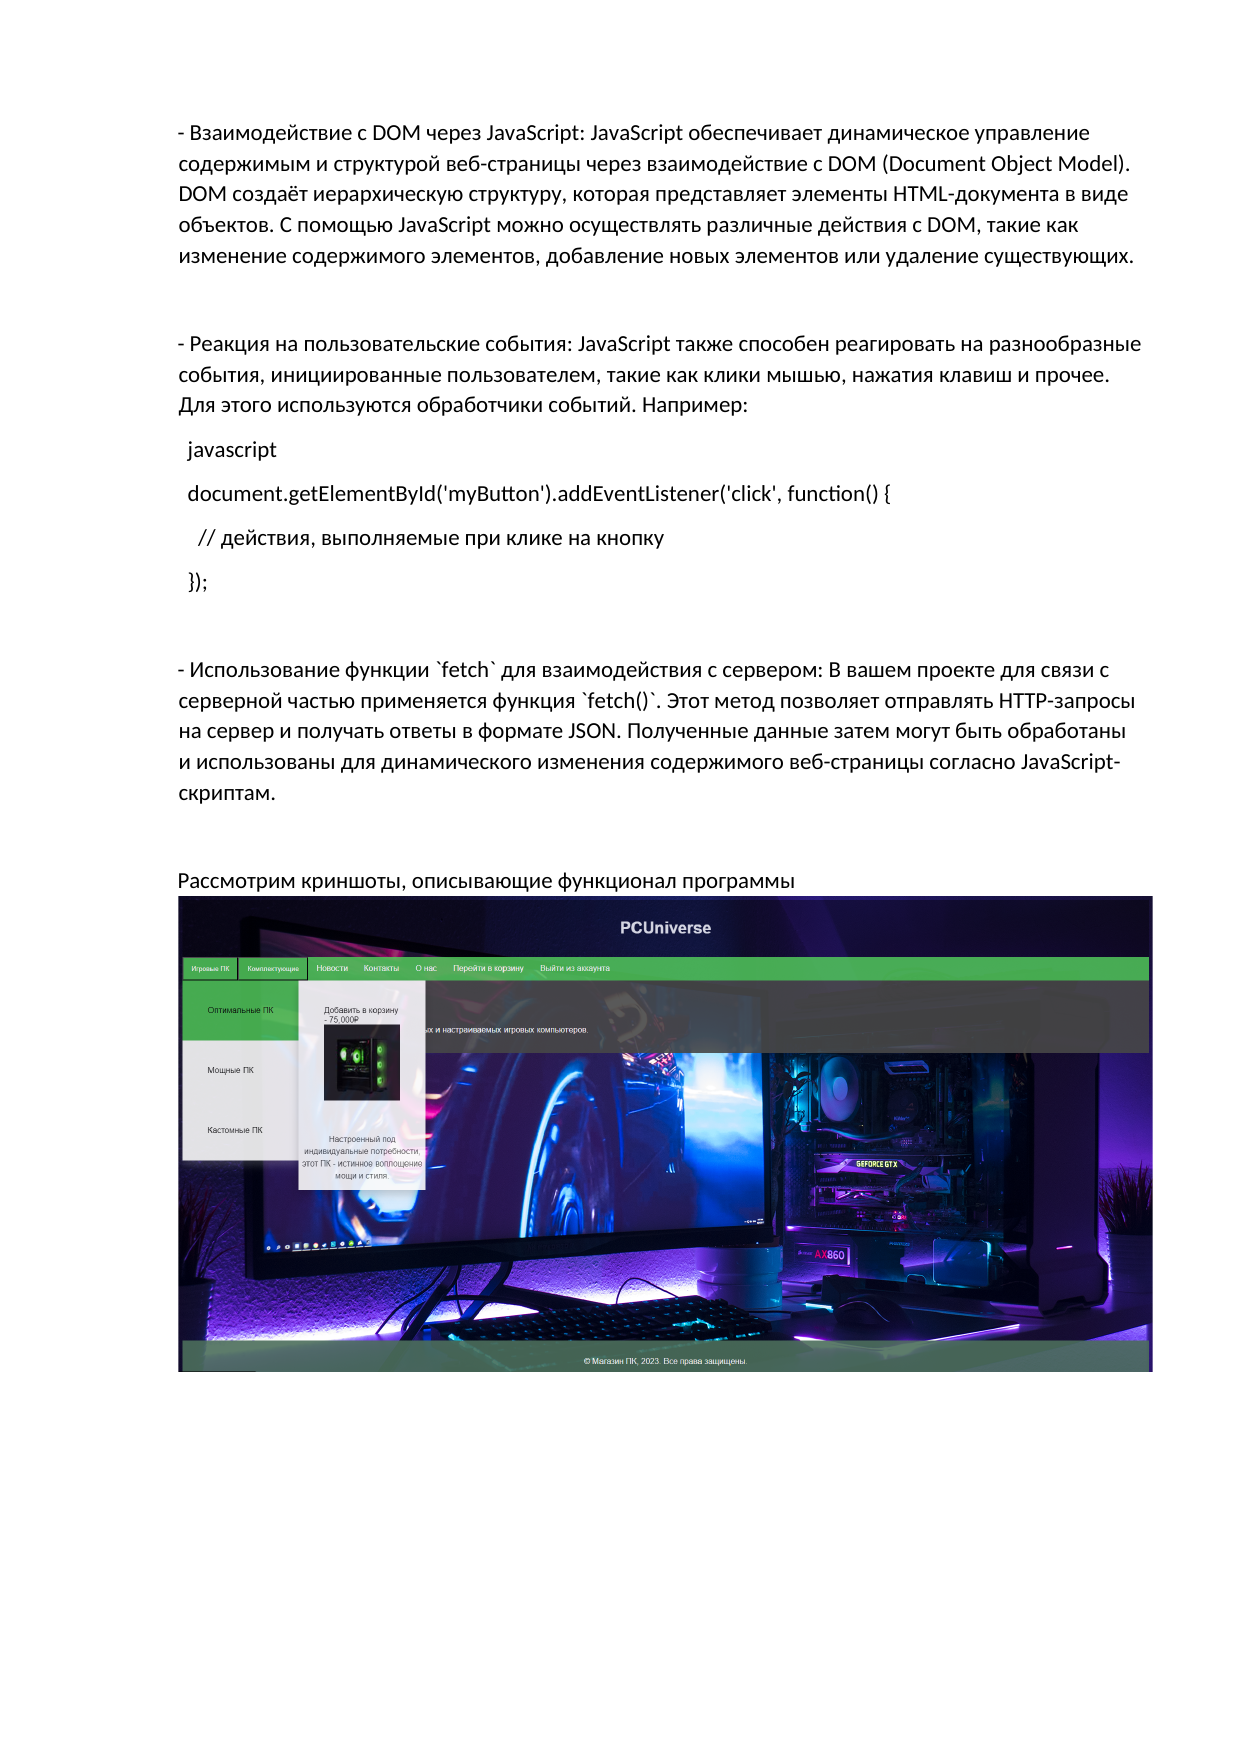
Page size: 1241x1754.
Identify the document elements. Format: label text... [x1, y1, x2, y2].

text document.getElementById('myButton').addEventListener('click', function() { [177, 479, 1143, 507]
text - Взаимодействие с DOM через JavaScript: JavaScript обеспечивает динамическое управление содержимым и структурой веб-страницы через взаимодействие с DOM (Document Object Model). DOM создаёт иерархическую структуру, которая представляет элементы HTML-документа в виде объектов. С помощью JavaScript можно осуществлять различные действия с DOM, такие как изменение содержимого элементов, добавление новых элементов или удаление существующих. [177, 118, 1143, 269]
text }); [177, 567, 1143, 595]
text - Использование функции `fetch` для взаимодействия с сервером: В вашем проекте для связи с серверной частью применяется функция `fetch()`. Этот метод позволяет отправлять HTTP-запросы на сервер и получать ответы в формате JSON. Полученные данные затем могут быть обработаны и использованы для динамического изменения содержимого веб-страницы согласно JavaScript-скриптам. [177, 655, 1143, 806]
text javascript [177, 435, 1143, 463]
text // действия, выполняемые при клике на кнопку [177, 523, 1143, 551]
picture [178, 896, 1153, 1372]
text - Реакция на пользовательские события: JavaScript также способен реагировать на разнообразные события, инициированные пользователем, такие как клики мышью, нажатия клавиш и прочее. Для этого используются обработчики событий. Например: [177, 329, 1143, 419]
